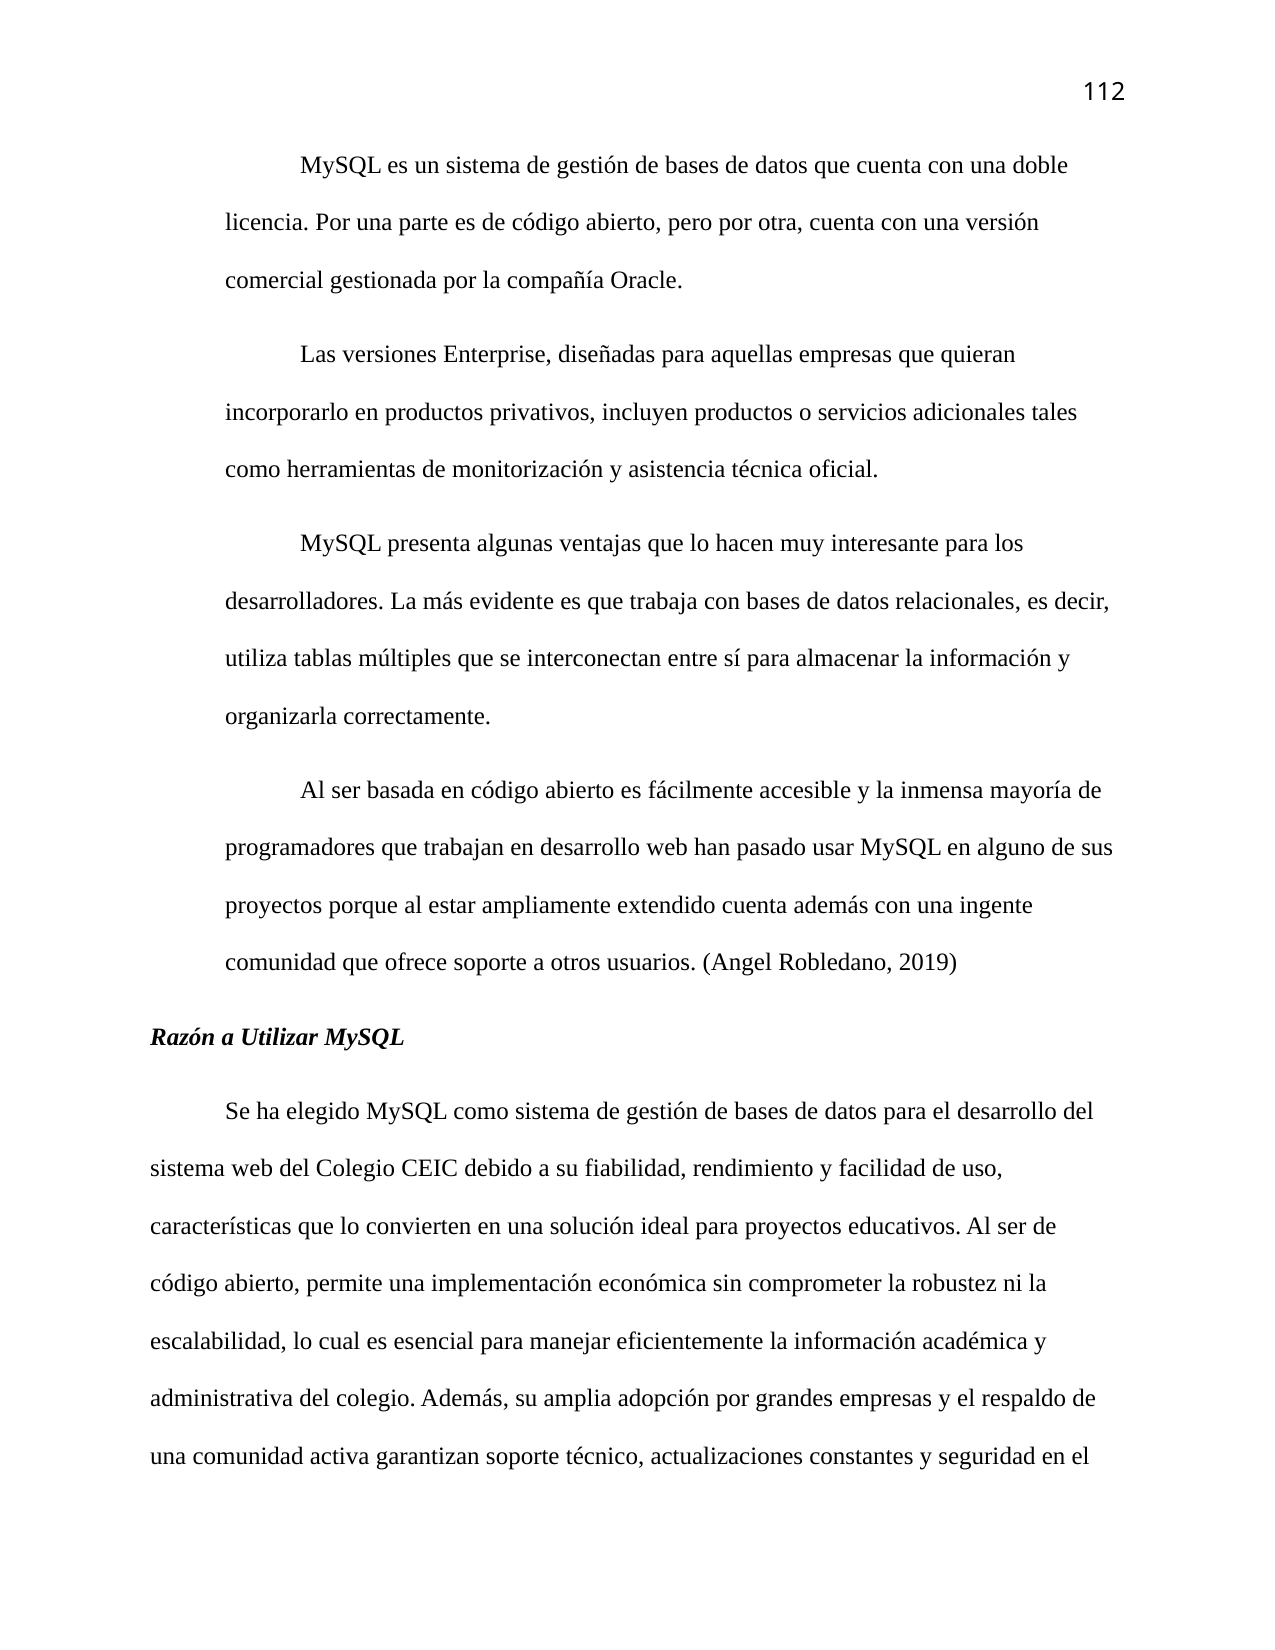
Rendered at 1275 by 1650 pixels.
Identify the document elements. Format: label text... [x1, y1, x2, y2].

text Las versiones Enterprise, diseñadas para aquellas empresas que quieran incorporarlo en productos privativos, incluyen productos o servicios adicionales tales como herramientas de monitorización y asistencia técnica oficial. [225, 339, 1125, 483]
text MySQL es un sistema de gestión de bases de datos que cuenta con una doble licencia. Por una parte es de código abierto, pero por otra, cuenta con una versión comercial gestionada por la compañía Oracle. [225, 150, 1125, 294]
subtitle Razón a Utilizar MySQL [150, 1022, 1125, 1050]
text MySQL presenta algunas ventajas que lo hacen muy interesante para los desarrolladores. La más evidente es que trabaja con bases de datos relacionales, es decir, utiliza tablas múltiples que se interconectan entre sí para almacenar la información y organizarla correctamente. [225, 528, 1125, 729]
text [150, 1096, 1125, 1469]
text Al ser basada en código abierto es fácilmente accesible y la inmensa mayoría de programadores que trabajan en desarrollo web han pasado usar MySQL en alguno de sus proyectos porque al estar ampliamente extendido cuenta además con una ingente comunidad que ofrece soporte a otros usuarios. (Angel Robledano, 2019) [225, 775, 1125, 976]
